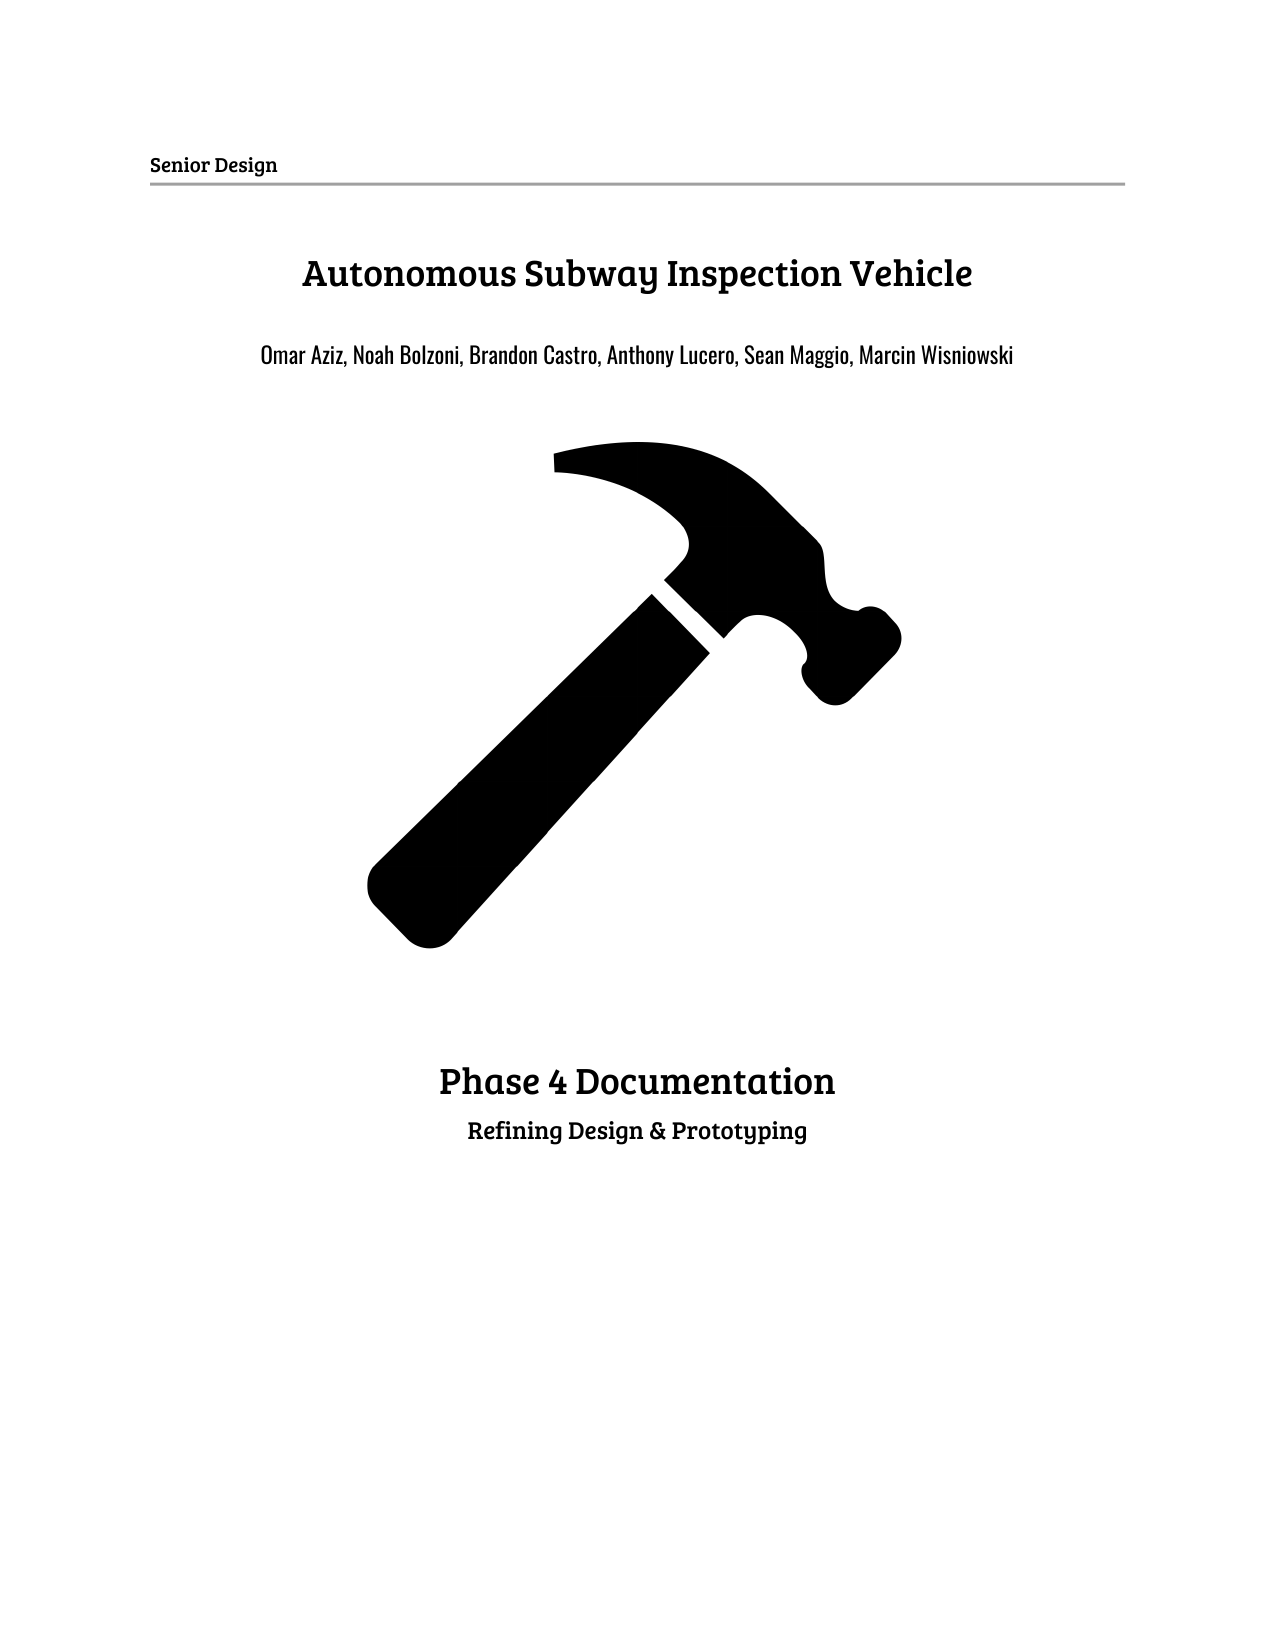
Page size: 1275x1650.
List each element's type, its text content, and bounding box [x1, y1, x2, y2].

text Refining Design & Prototyping [150, 1112, 1125, 1146]
picture [367, 442, 908, 951]
text Omar Aziz, Noah Bolzoni, Brandon Castro, Anthony Lucero, Sean Maggio, Marcin Wisniowski [150, 337, 1125, 371]
text Phase 4 Documentation [150, 1054, 1125, 1105]
text Autonomous Subway Inspection Vehicle [150, 246, 1125, 297]
text Senior Design [150, 150, 1125, 178]
